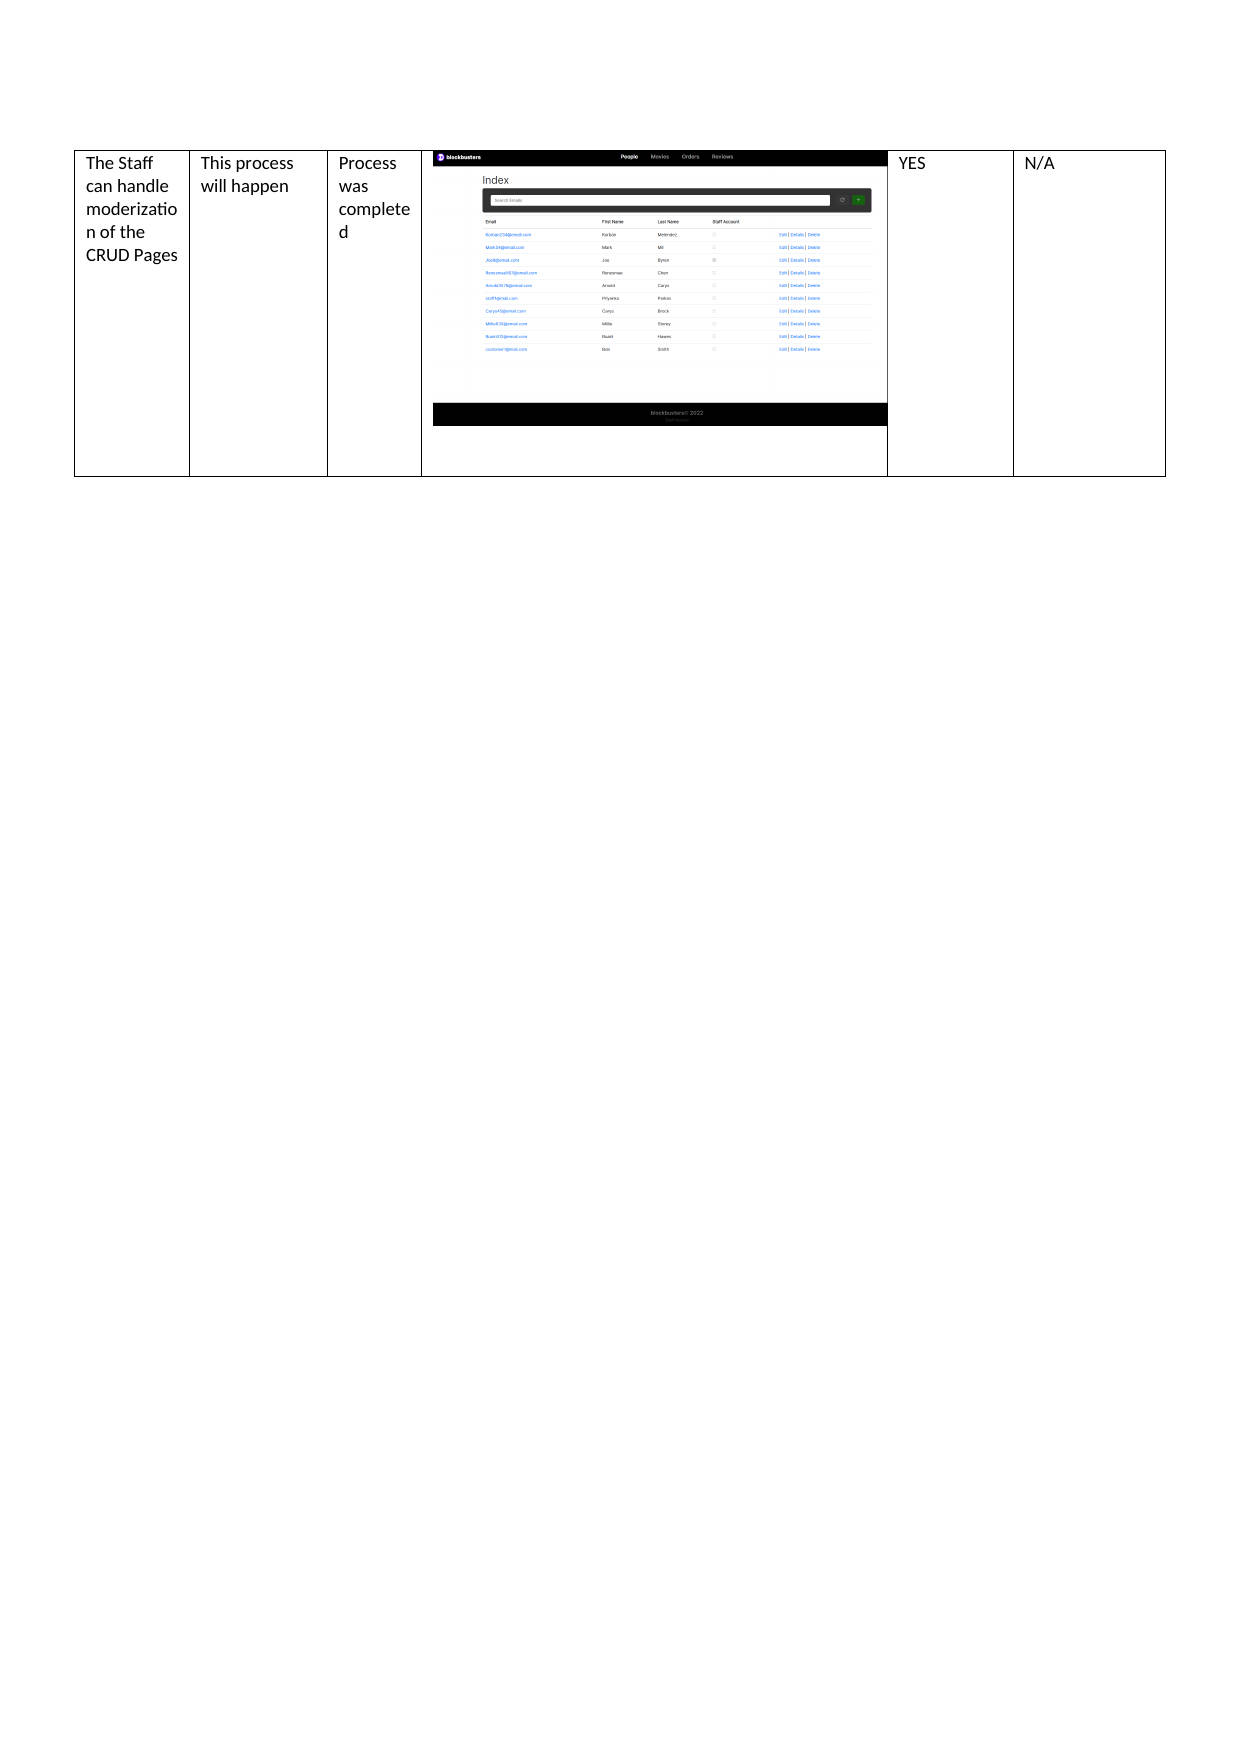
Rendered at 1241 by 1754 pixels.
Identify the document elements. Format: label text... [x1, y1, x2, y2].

table_cell The Staff can handle moderization of the CRUD Pages [75, 151, 189, 476]
picture [433, 151, 888, 426]
table_cell [422, 151, 887, 476]
table_cell N/A [1014, 151, 1165, 476]
table_cell YES [888, 151, 1013, 476]
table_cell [190, 151, 327, 476]
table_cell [328, 151, 421, 476]
